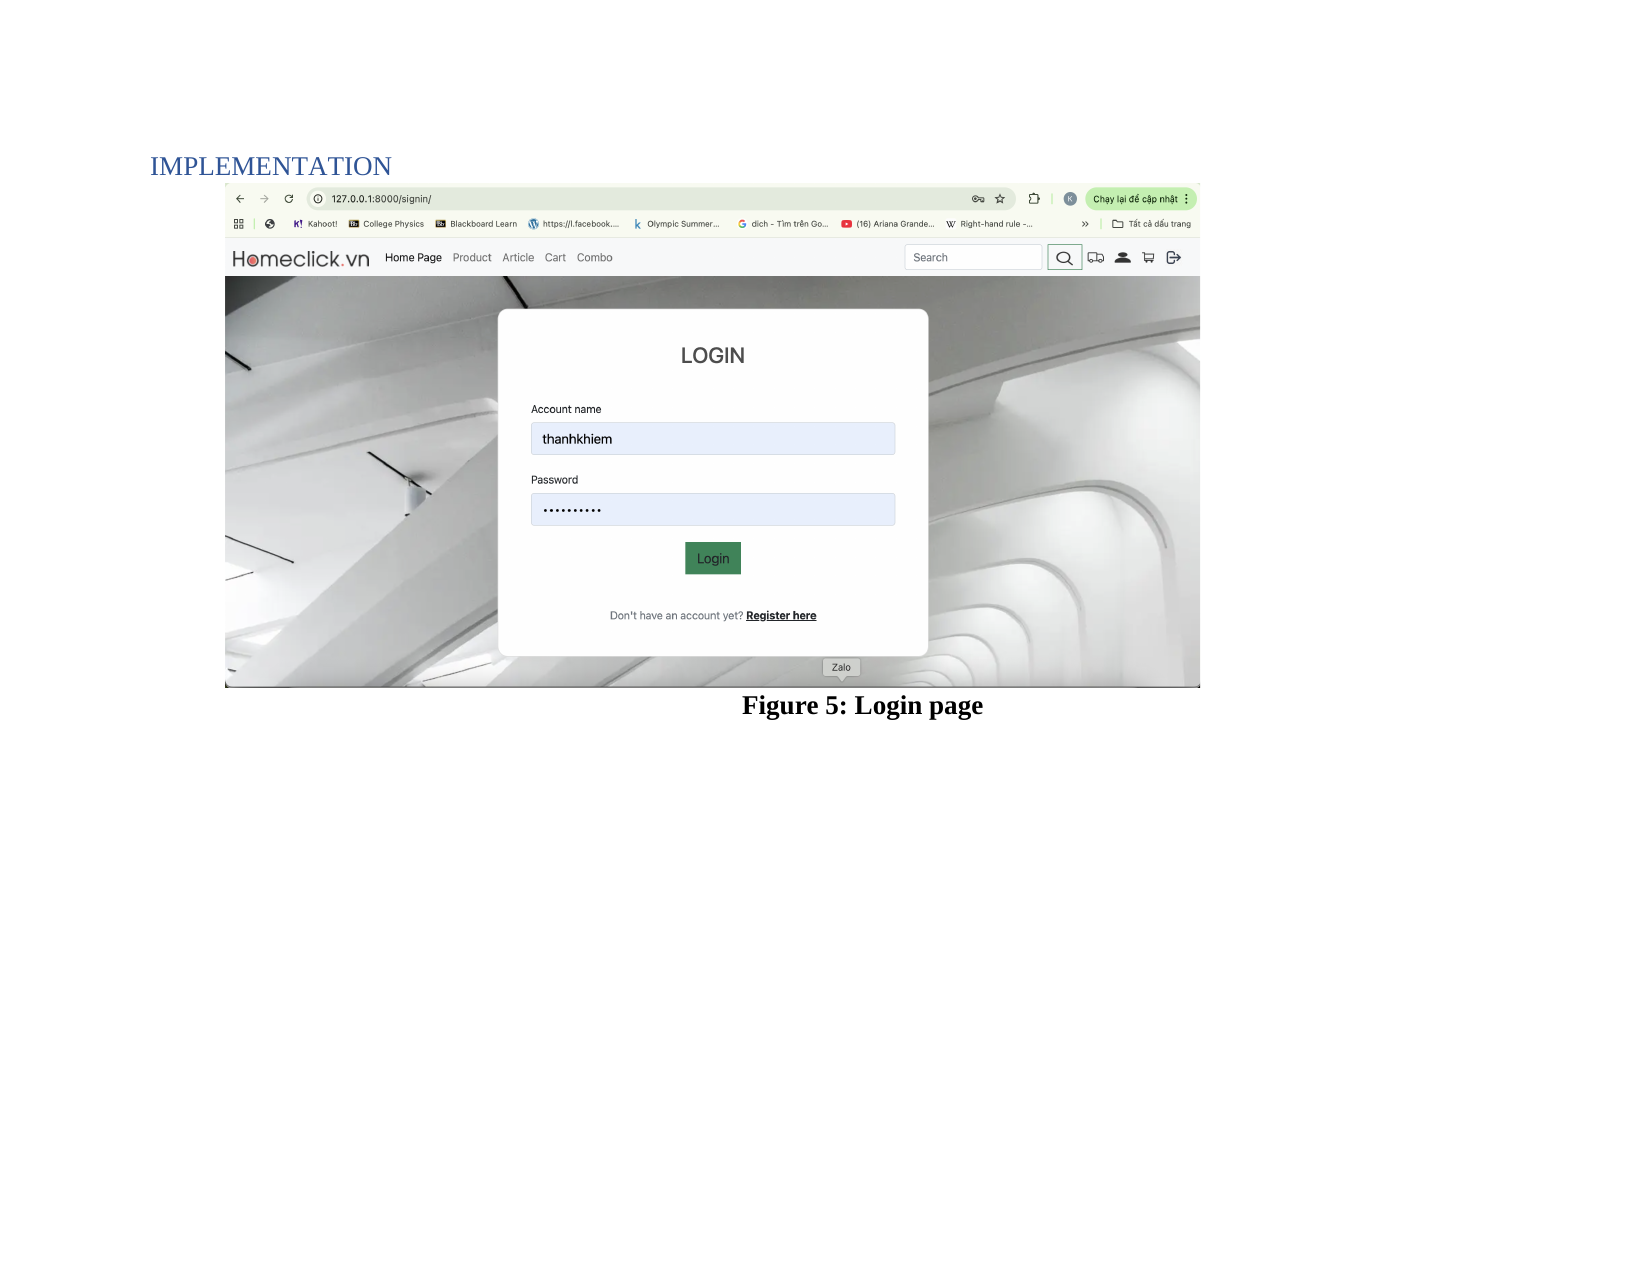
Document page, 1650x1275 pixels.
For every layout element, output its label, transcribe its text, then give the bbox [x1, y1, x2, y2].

picture [225, 183, 1200, 688]
subtitle IMPLEMENTATION [150, 150, 1500, 181]
list Figure 5: Login page [225, 689, 1500, 721]
